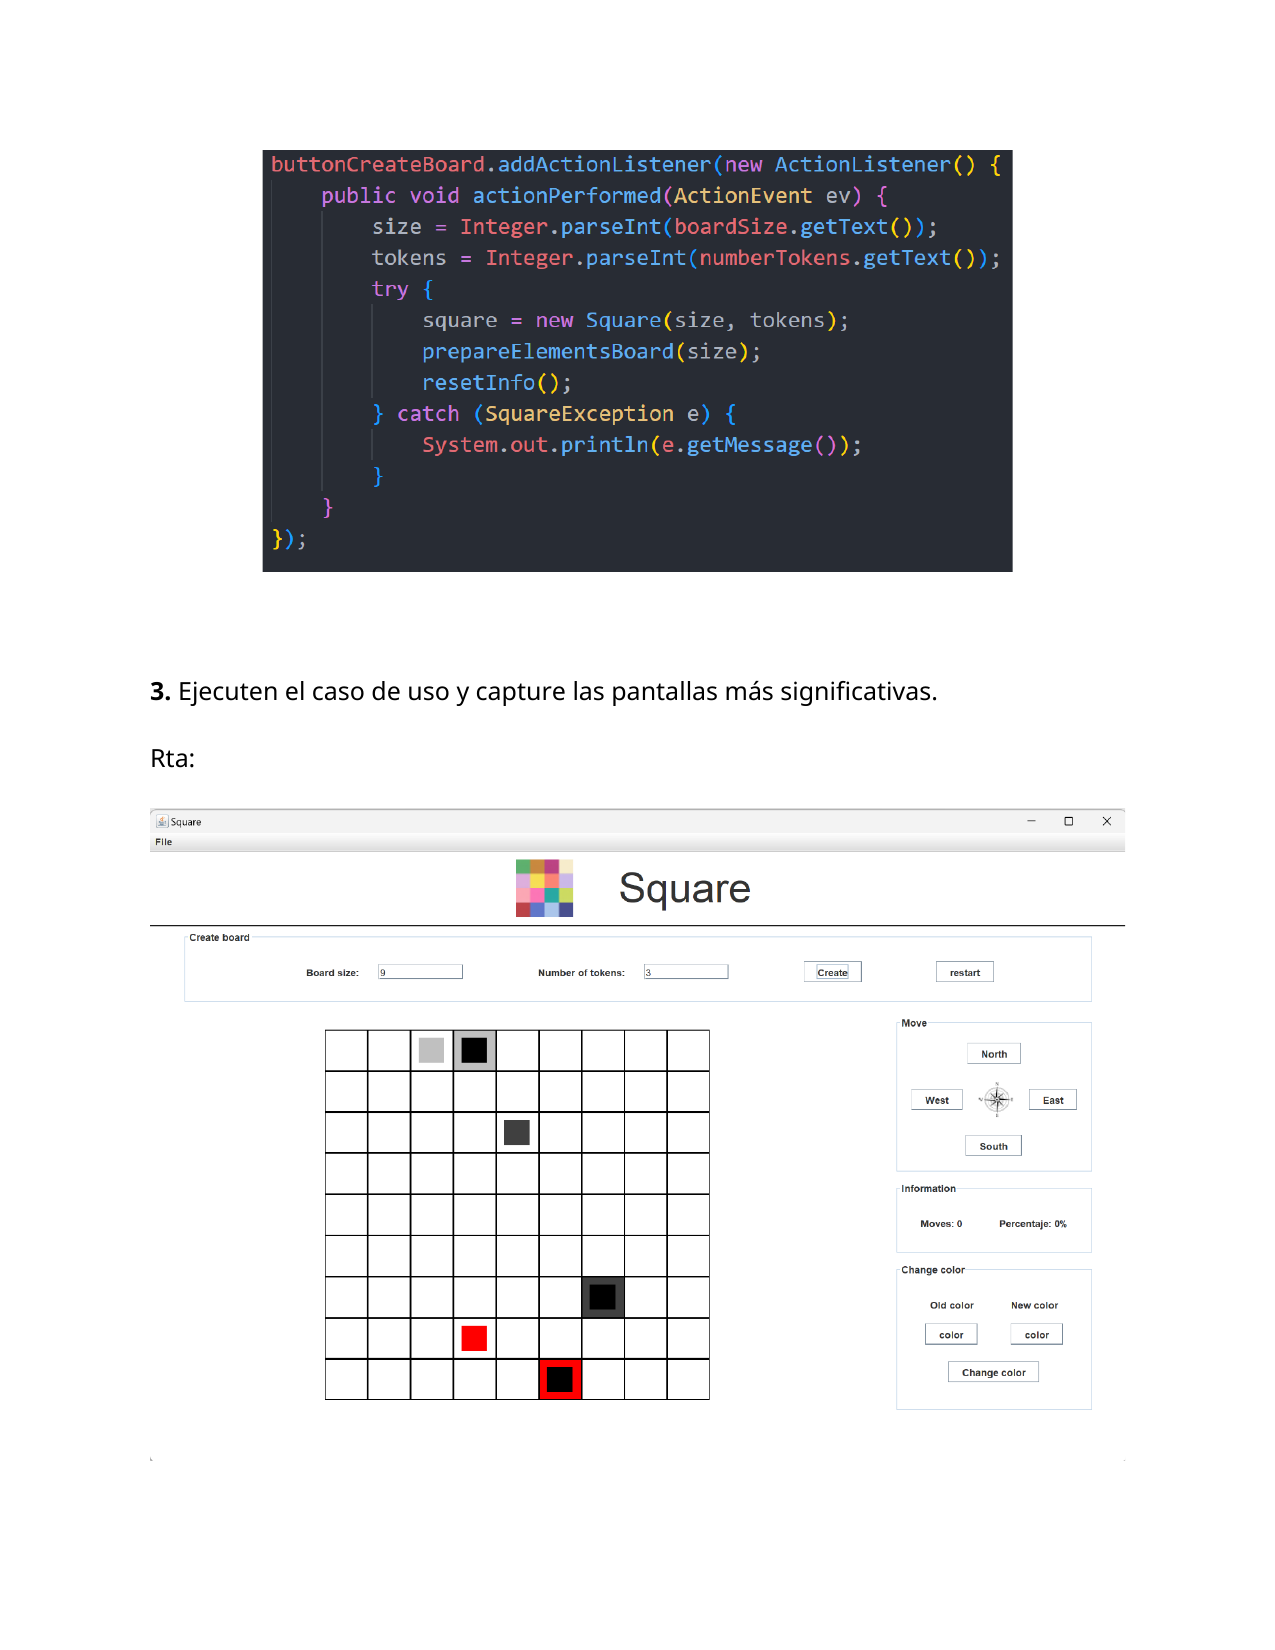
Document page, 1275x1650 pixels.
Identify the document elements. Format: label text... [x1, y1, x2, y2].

text Rta: [150, 741, 1125, 775]
picture [262, 150, 1013, 572]
text 3. Ejecuten el caso de uso y capture las pantallas más significativas. [150, 673, 1125, 707]
picture [150, 808, 1125, 1461]
